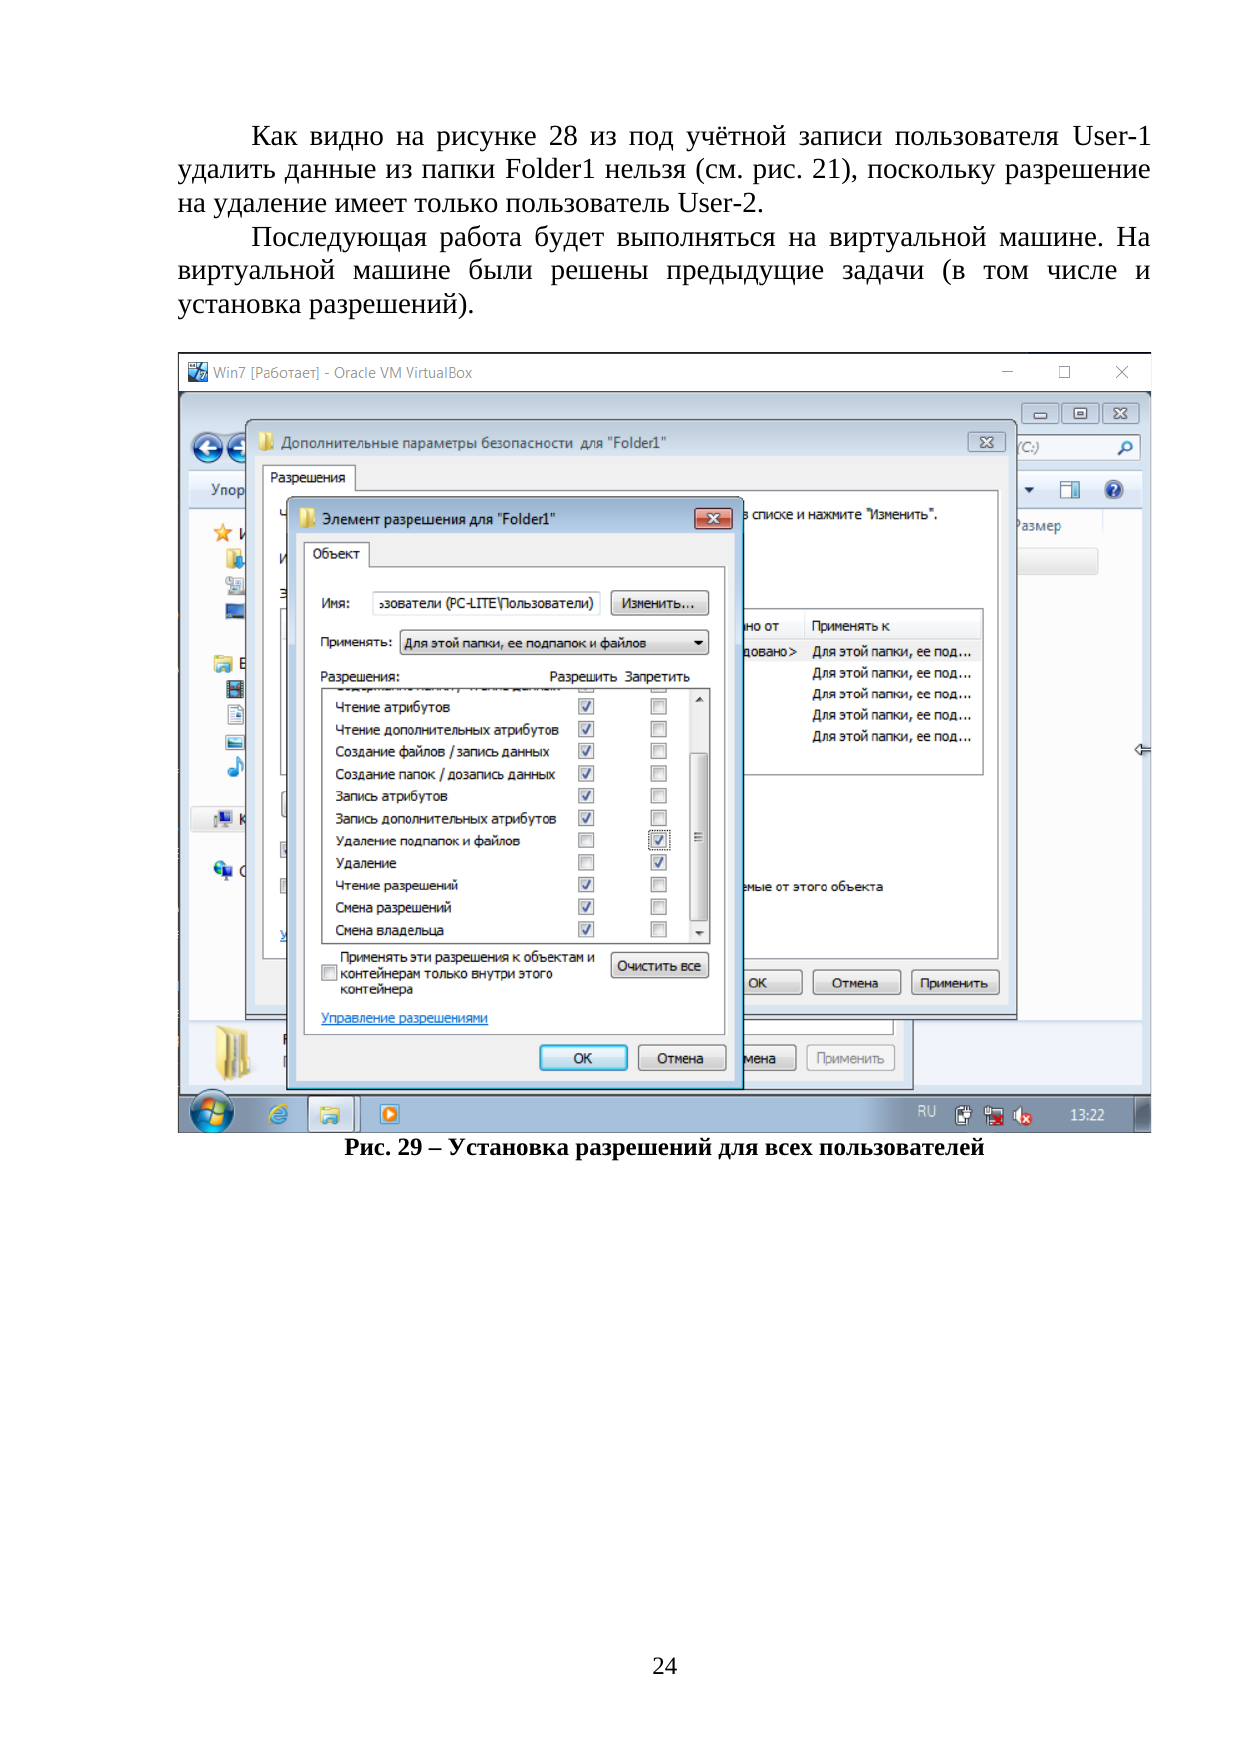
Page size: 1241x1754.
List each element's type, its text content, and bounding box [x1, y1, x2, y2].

text Последующая работа будет выполняться на виртуальной машине. На виртуальной машине были решены предыдущие задачи (в том числе и установка разрешений). [177, 219, 1152, 319]
text Как видно на рисунке 28 из под учётной записи пользователя User-1 удалить данные из папки Folder1 нельзя (см. рис. 21), поскольку разрешение на удаление имеет только пользователь User-2. [177, 118, 1152, 219]
picture [177, 352, 1152, 1133]
text Рис. 29 – Установка разрешений для всех пользователей [177, 1133, 1152, 1161]
